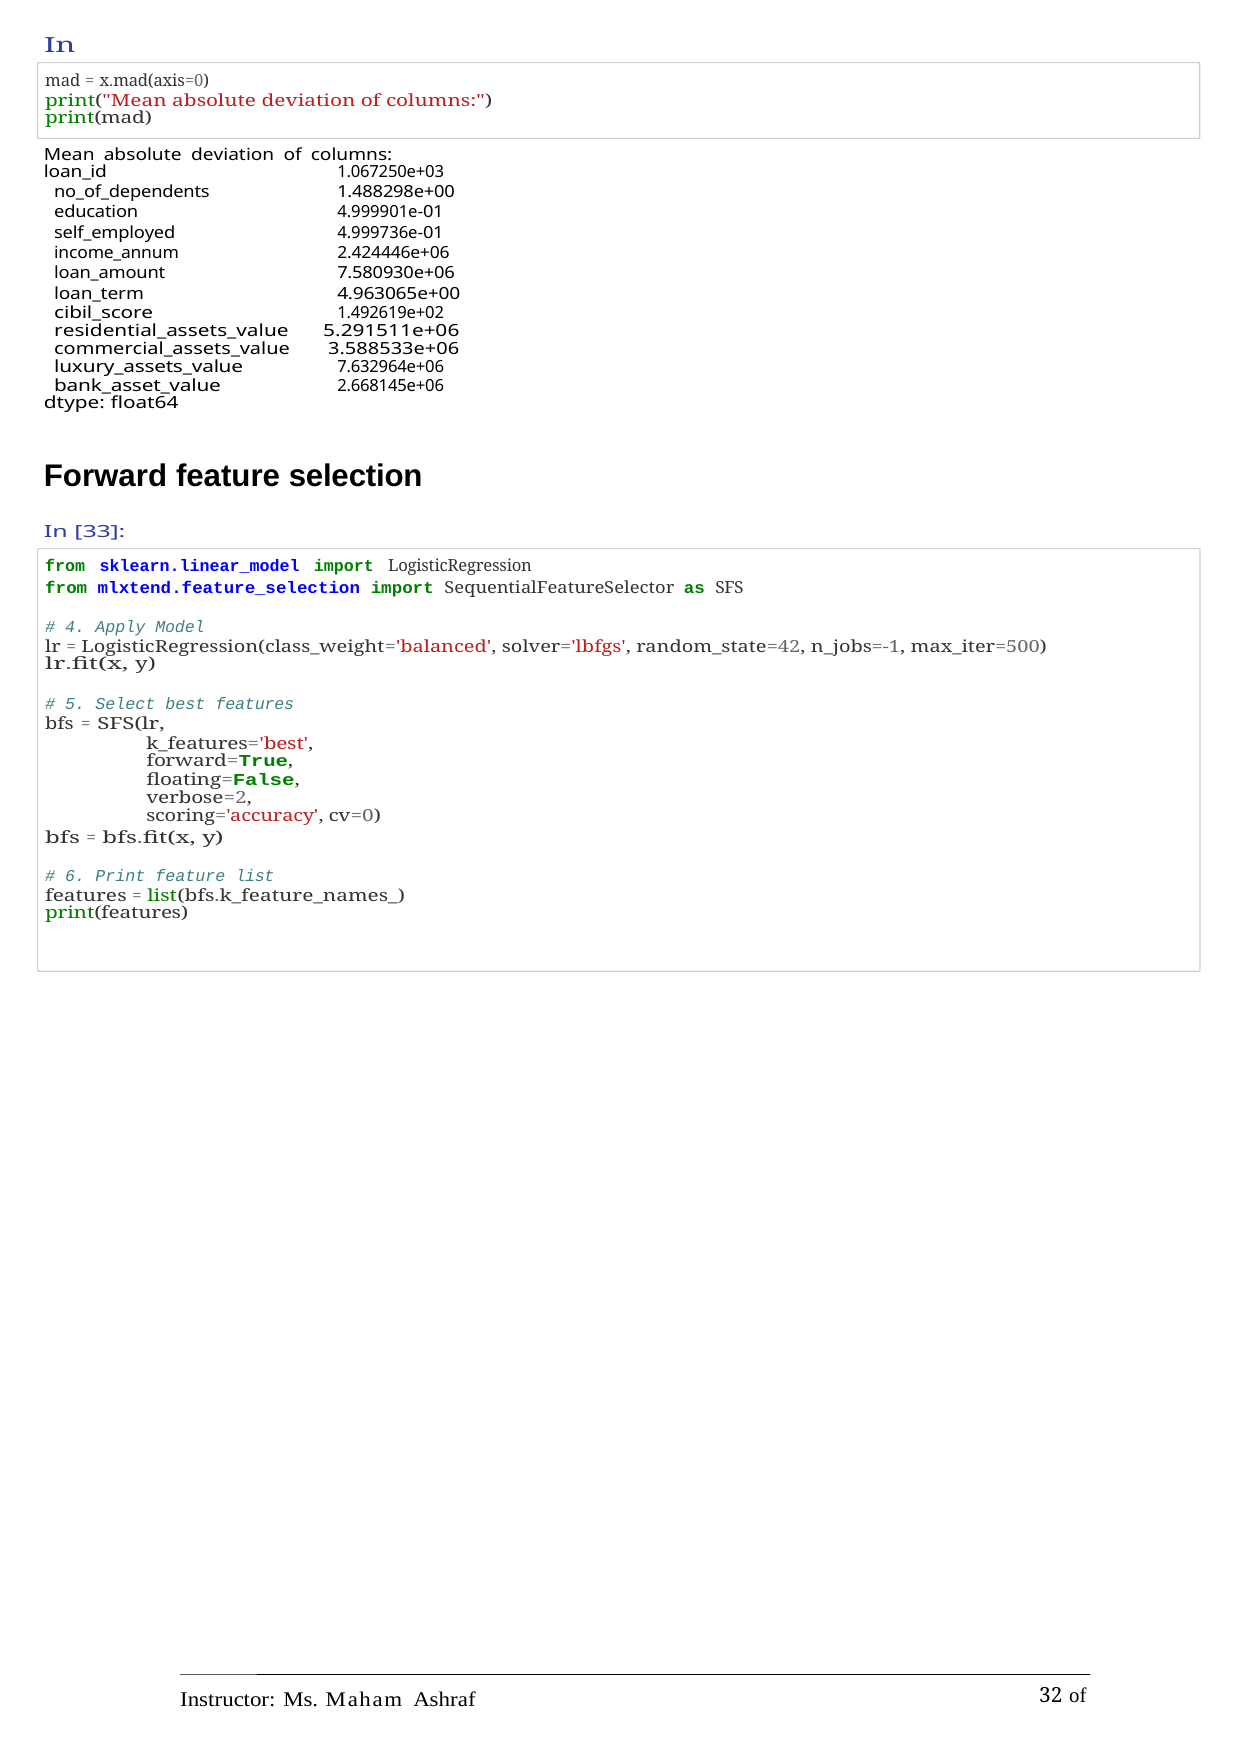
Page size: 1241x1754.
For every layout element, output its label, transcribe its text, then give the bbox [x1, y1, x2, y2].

text loan_term 4.963065e+00 [54, 283, 1213, 303]
text self_employed 4.999736e-01 [54, 222, 1213, 242]
text income_annum 2.424446e+06 [54, 242, 1213, 263]
text loan_amount 7.580930e+06 [54, 263, 1213, 283]
text cibil_score 1.492619e+02 residential_assets_value 5.291511e+06 commercial_assets_value 3.588533e+06 luxury_assets_value 7.632964e+06 [54, 304, 459, 377]
text Forward feature selection [44, 457, 1213, 493]
text bank_asset_value 2.668145e+06 dtype: float64 [44, 377, 459, 414]
text In [33]: [44, 520, 1213, 543]
text Mean absolute deviation of columns: loan_id 1.067250e+03 [44, 146, 459, 182]
text no_of_dependents 1.488298e+00 [54, 182, 1213, 201]
text education 4.999901e-01 [54, 201, 1213, 222]
